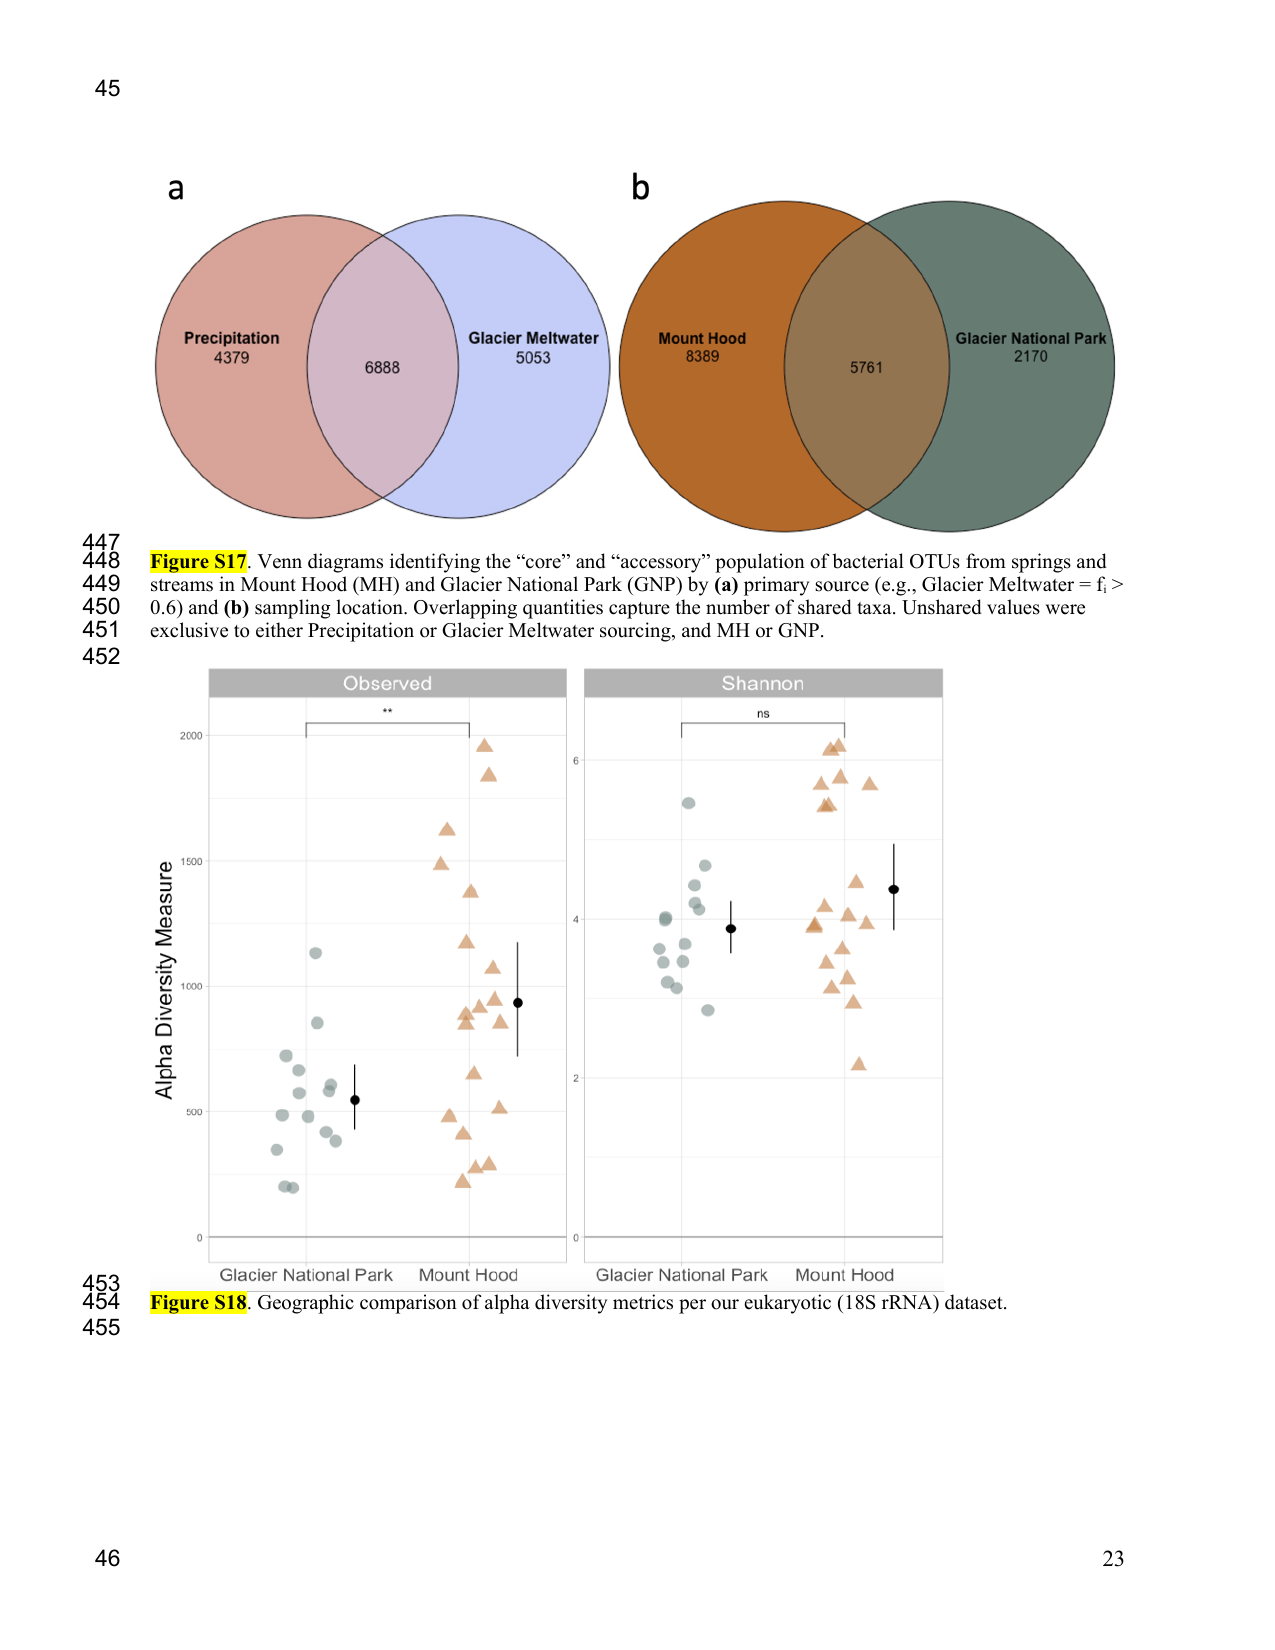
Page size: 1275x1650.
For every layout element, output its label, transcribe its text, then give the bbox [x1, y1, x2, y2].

text Figure S18. Geographic comparison of alpha diversity metrics per our eukaryotic (18S rRNA) dataset. [247, 1291, 1125, 1314]
picture [150, 150, 1125, 550]
text Figure S17. Venn diagrams identifying the “core” and “accessory” population of bacterial OTUs from springs and streams in Mount Hood (MH) and Glacier National Park (GNP) by (a) primary source (e.g., Glacier Meltwater = fi > 0.6) and (b) sampling location. Overlapping quantities capture the number of shared taxa. Unshared values were exclusive to either Precipitation or Glacier Meltwater sourcing, and MH or GNP. [150, 550, 1125, 642]
picture [150, 665, 945, 1292]
